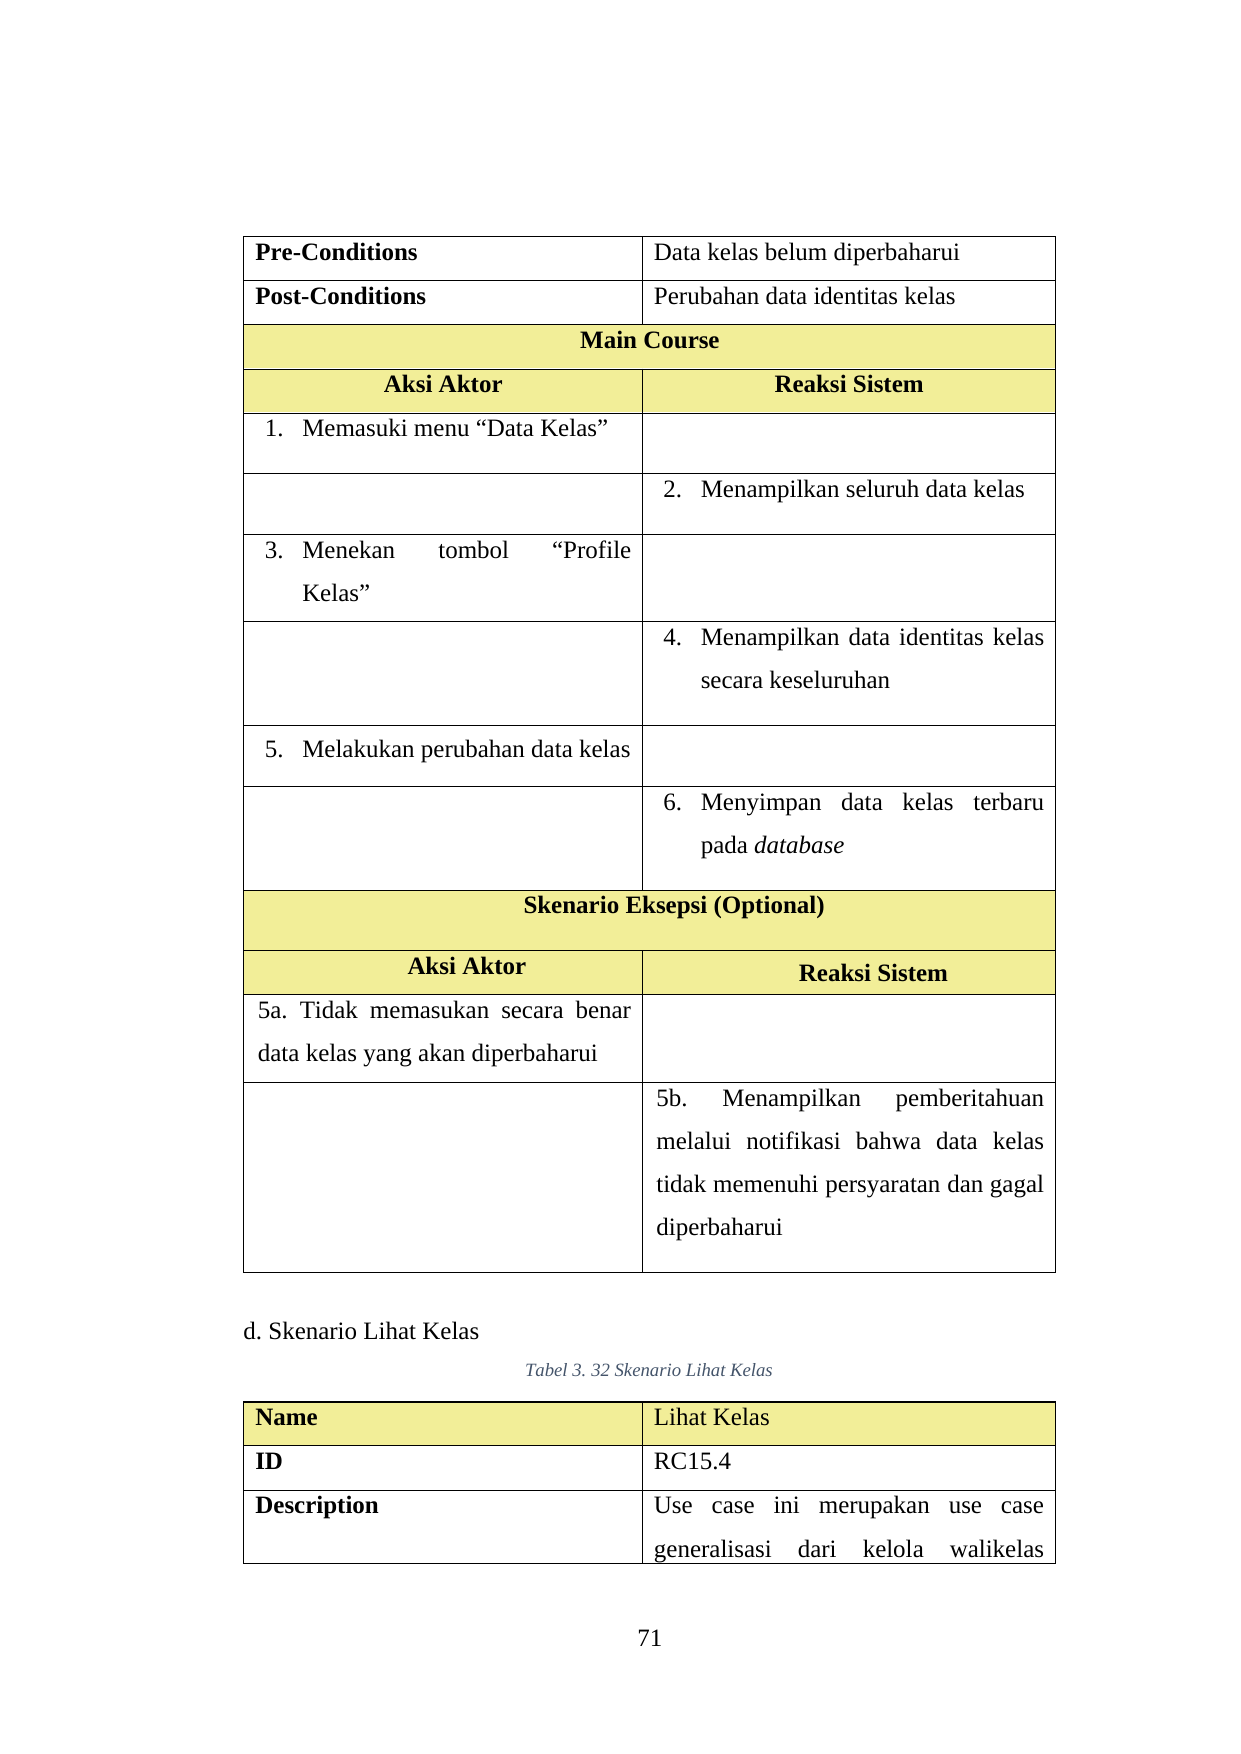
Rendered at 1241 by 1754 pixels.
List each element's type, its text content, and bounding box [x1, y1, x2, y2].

table_cell [643, 535, 1055, 621]
table_cell RC15.4 [643, 1446, 1055, 1489]
table_cell Main Course [244, 325, 1055, 368]
table_cell [244, 787, 642, 889]
table_cell Menampilkan seluruh data kelas [643, 474, 1055, 534]
table_cell 5a. Tidak memasukan secara benar data kelas yang akan diperbaharui [244, 995, 642, 1082]
table_cell [244, 1083, 642, 1272]
table_cell Data kelas belum diperbaharui [643, 237, 1055, 280]
table_cell ID [244, 1446, 642, 1489]
table_cell Menampilkan data identitas kelas secara keseluruhan [643, 622, 1055, 725]
table_cell Menekan tombol “Profile Kelas” [244, 535, 642, 621]
table_cell Aksi Aktor [244, 951, 642, 994]
table_cell [643, 414, 1055, 473]
table_cell 5b. Menampilkan pemberitahuan melalui notifikasi bahwa data kelas tidak memenuhi persyaratan dan gagal diperbaharui [643, 1083, 1055, 1272]
table_cell Menyimpan data kelas terbaru pada database [643, 787, 1055, 889]
table_cell Pre-Conditions [244, 237, 642, 280]
table_cell Reaksi Sistem [643, 951, 1055, 994]
table_cell Skenario Eksepsi (Optional) [244, 891, 1055, 950]
table_cell [643, 726, 1055, 786]
table_cell Description [244, 1491, 642, 1562]
table_cell [244, 474, 642, 534]
table_cell Aksi Aktor [244, 370, 642, 412]
table_cell Memasuki menu “Data Kelas” [244, 414, 642, 473]
text d. Skenario Lihat Kelas [243, 1316, 1063, 1344]
table_cell [244, 622, 642, 725]
table_cell Perubahan data identitas kelas [643, 281, 1055, 324]
table_cell Reaksi Sistem [643, 370, 1055, 412]
table_cell Post-Conditions [244, 281, 642, 324]
table_header Lihat Kelas [643, 1403, 1055, 1445]
text Tabel 3. 32 Skenario Lihat Kelas [236, 1359, 1063, 1381]
table_cell [643, 995, 1055, 1082]
table_header Name [244, 1403, 642, 1445]
table_cell Melakukan perubahan data kelas [244, 726, 642, 786]
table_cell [643, 1491, 1055, 1562]
